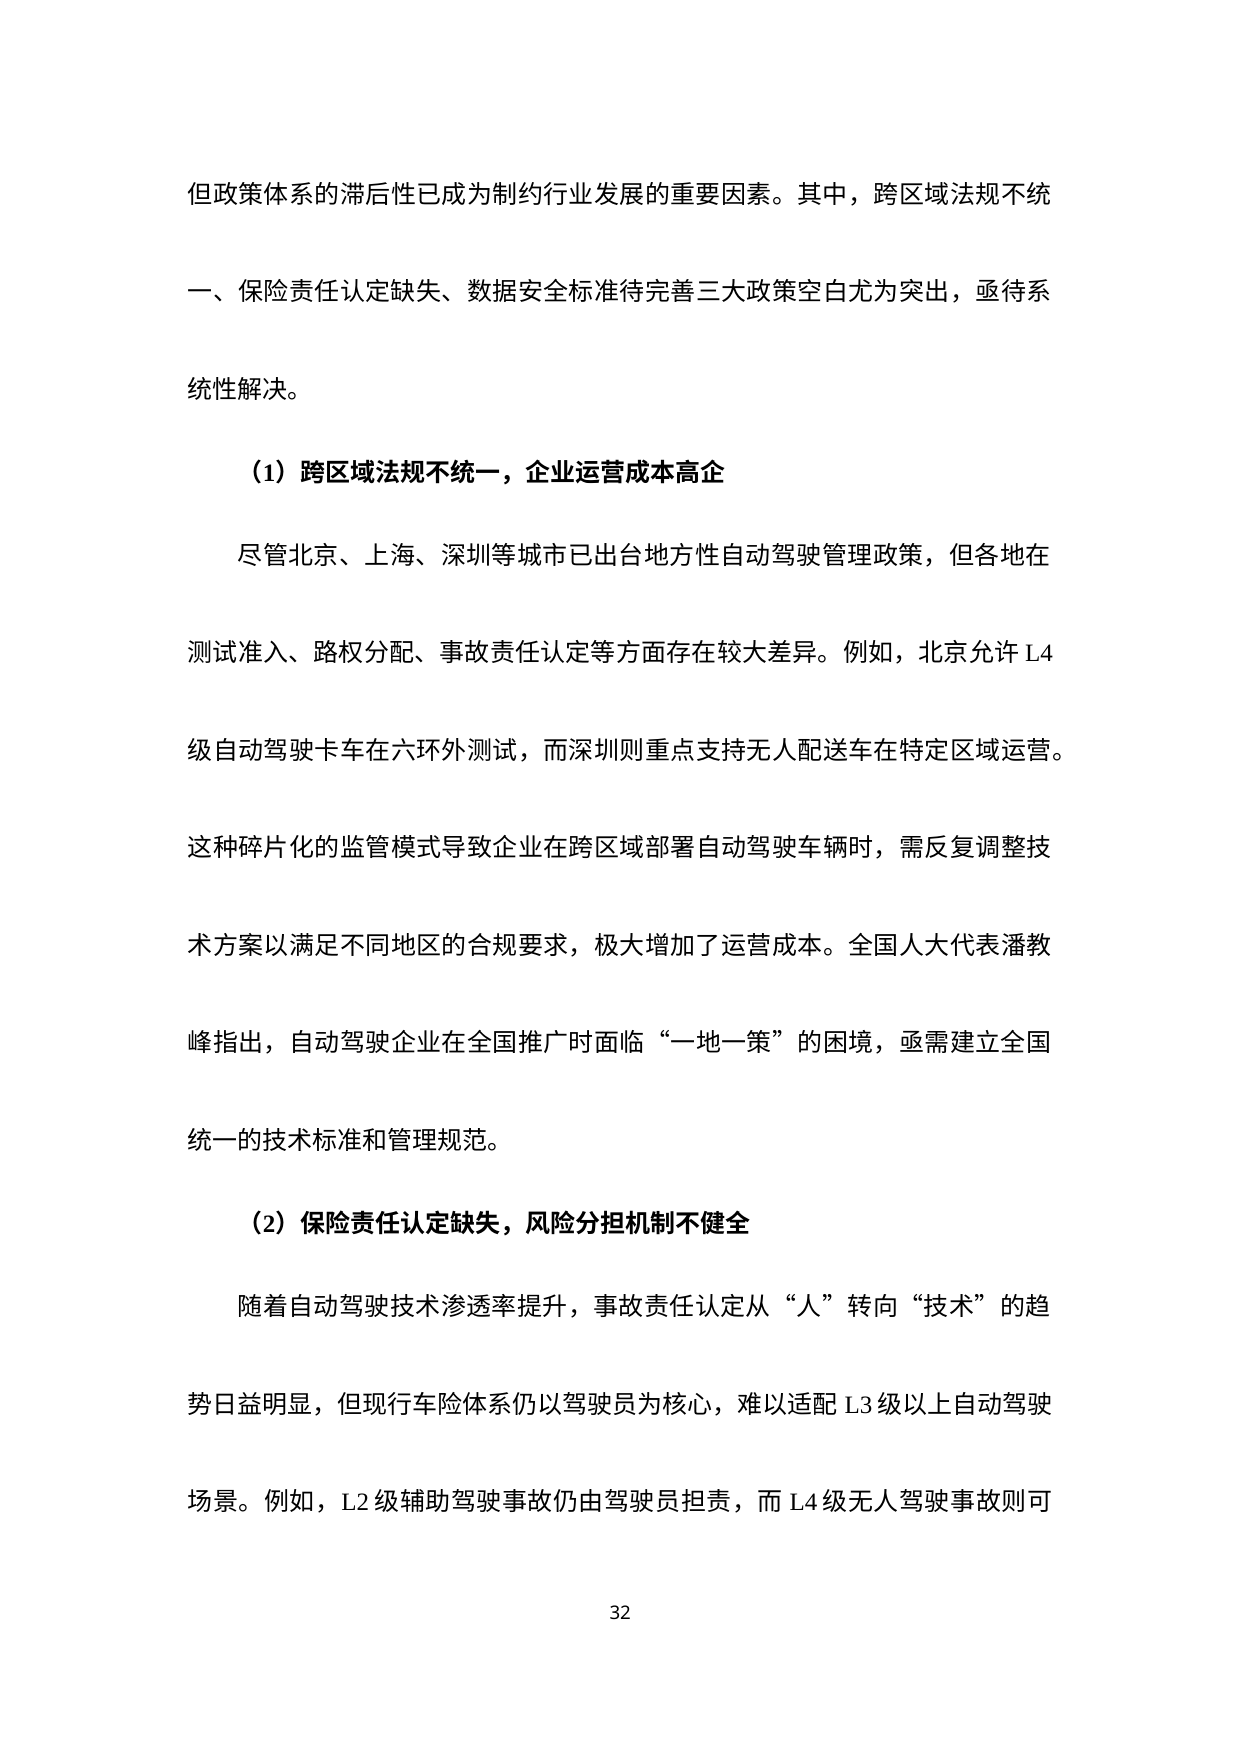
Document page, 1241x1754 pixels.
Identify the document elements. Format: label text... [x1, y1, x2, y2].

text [187, 160, 1053, 420]
text 尽管北京、上海、深圳等城市已出台地方性自动驾驶管理政策，但各地在测试准入、路权分配、事故责任认定等方面存在较大差异。例如，北京允许L4级自动驾驶卡车在六环外测试，而深圳则重点支持无人配送车在特定区域运营。这种碎片化的监管模式导致企业在跨区域部署自动驾驶车辆时，需反复调整技术方案以满足不同地区的合规要求，极大增加了运营成本。全国人大代表潘教峰指出，自动驾驶企业在全国推广时面临“一地一策”的困境，亟需建立全国统一的技术标准和管理规范。 [187, 521, 1053, 1171]
text （1）跨区域法规不统一，企业运营成本高企 [187, 438, 1053, 503]
text （2）保险责任认定缺失，风险分担机制不健全 [187, 1189, 1053, 1254]
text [187, 1272, 1053, 1532]
